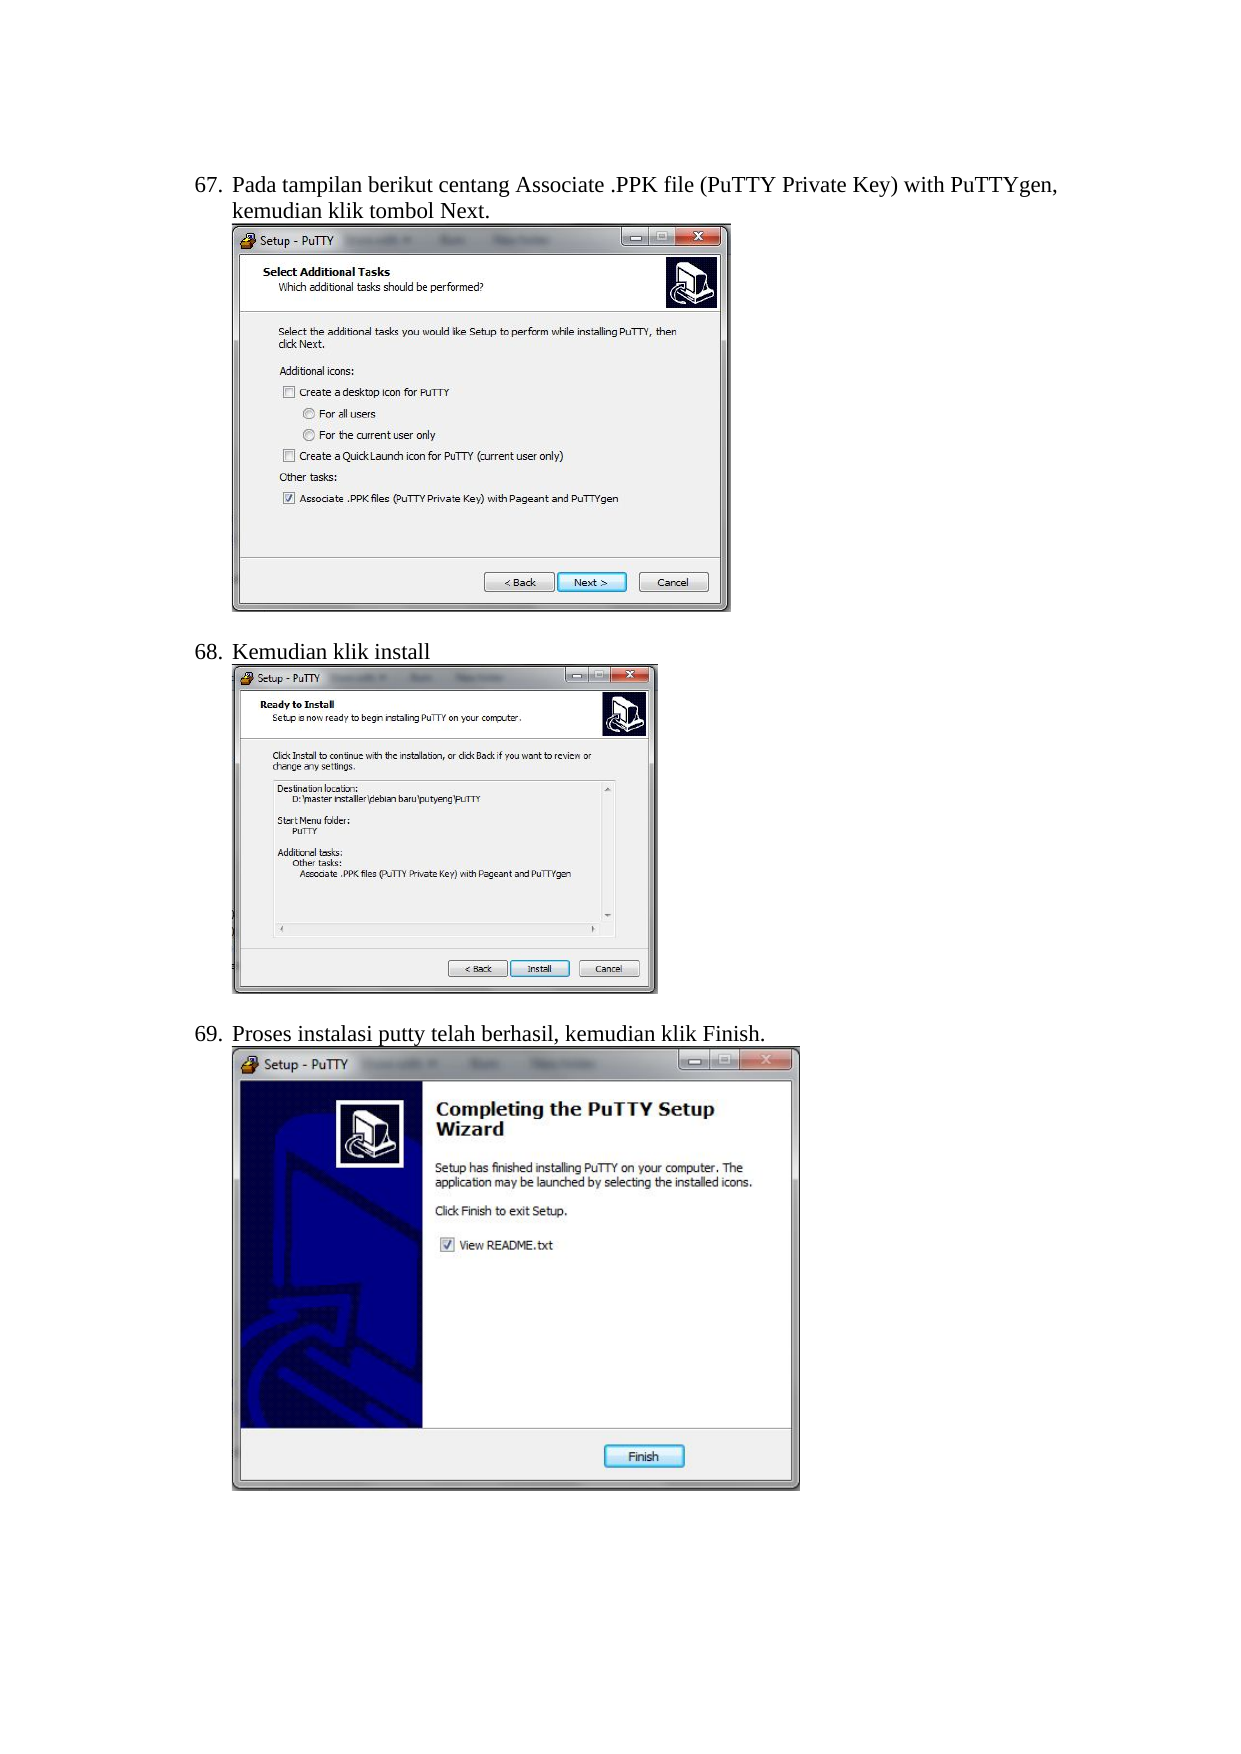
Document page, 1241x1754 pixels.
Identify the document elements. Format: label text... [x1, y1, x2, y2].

picture [231, 223, 731, 612]
picture [231, 664, 658, 994]
list Proses instalasi putty telah berhasil, kemudian klik Finish. [194, 1020, 1122, 1046]
list Pada tampilan berikut centang Associate .PPK file (PuTTY Private Key) with PuTTYgen, kemudian klik tombol Next. [194, 171, 1122, 223]
picture [231, 1046, 800, 1491]
list Kemudian klik install [194, 638, 1122, 664]
